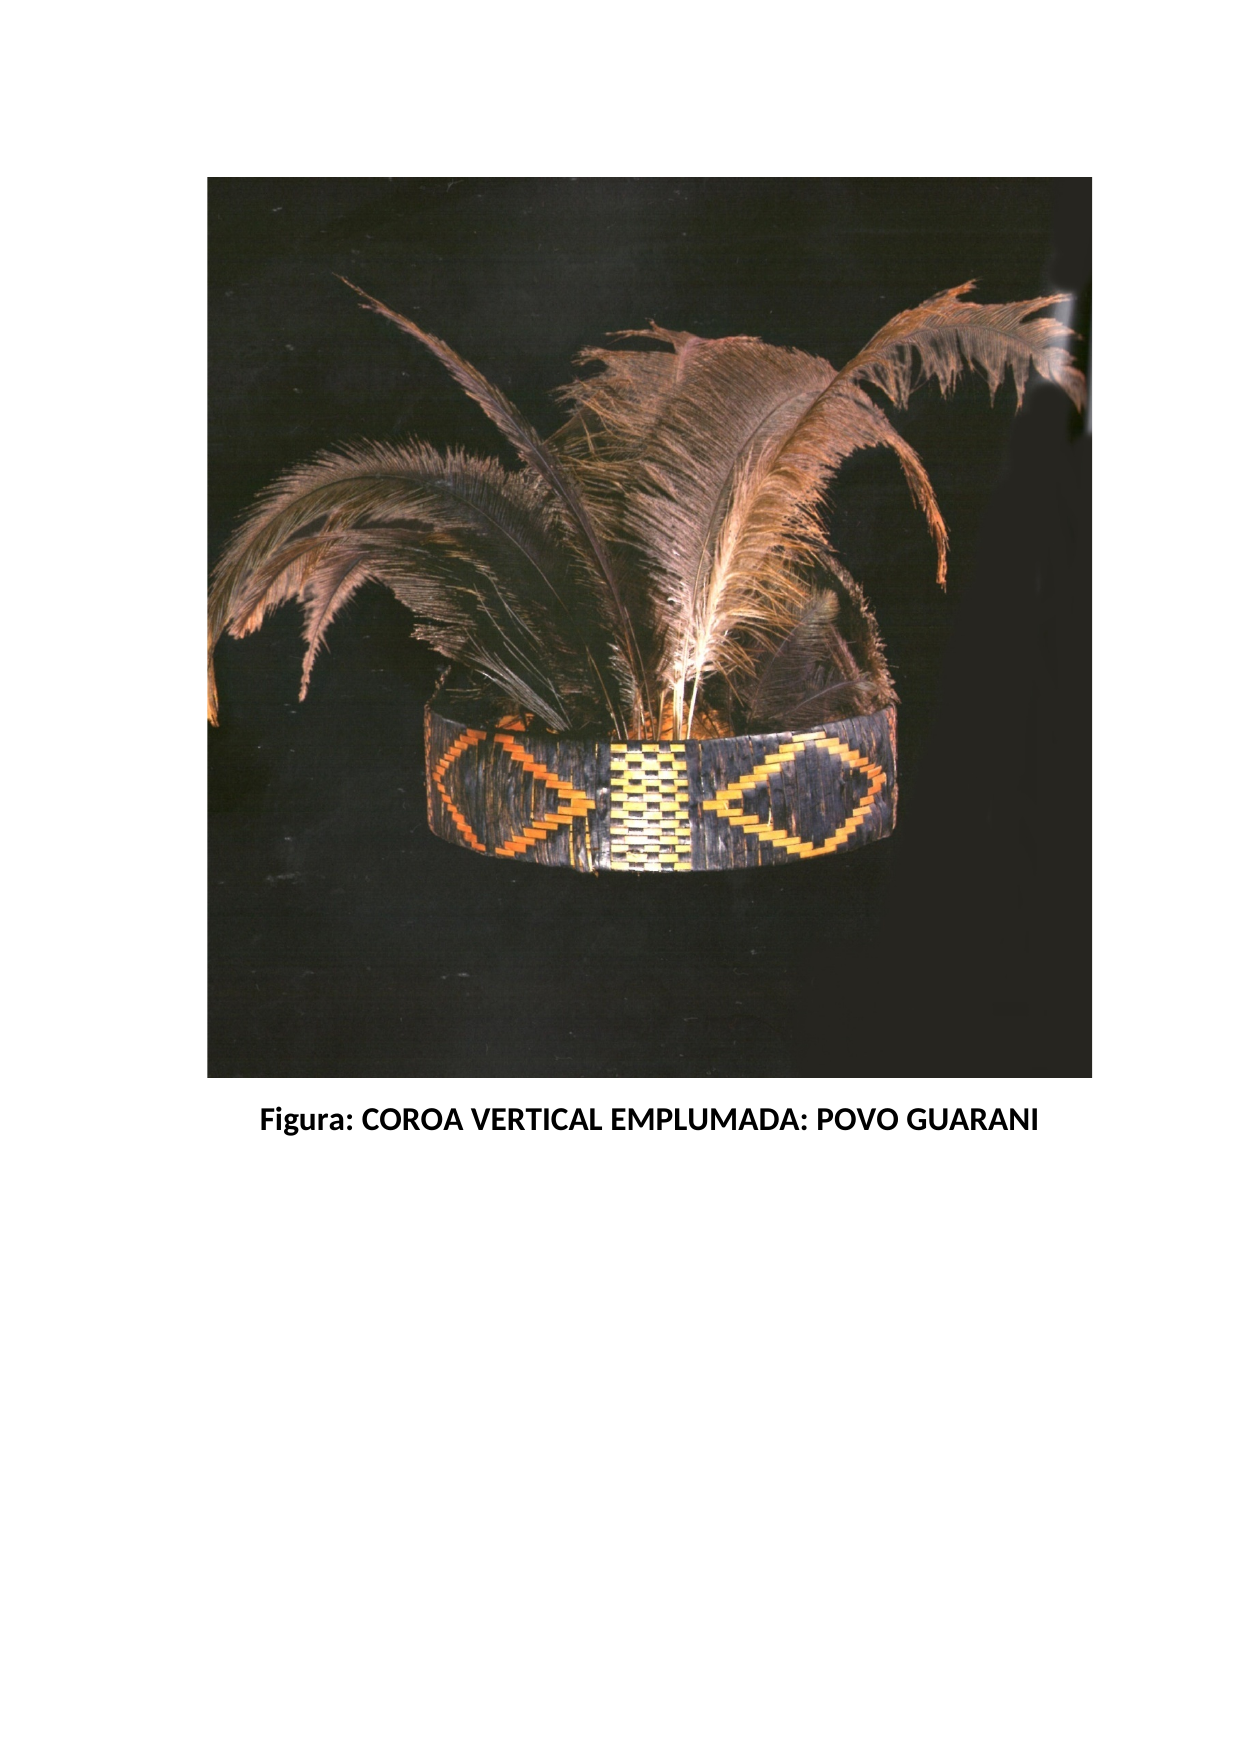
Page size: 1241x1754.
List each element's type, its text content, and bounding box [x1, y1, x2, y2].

picture [207, 177, 1093, 1078]
text Figura: COROA VERTICAL EMPLUMADA: POVO GUARANI [177, 1098, 1122, 1139]
